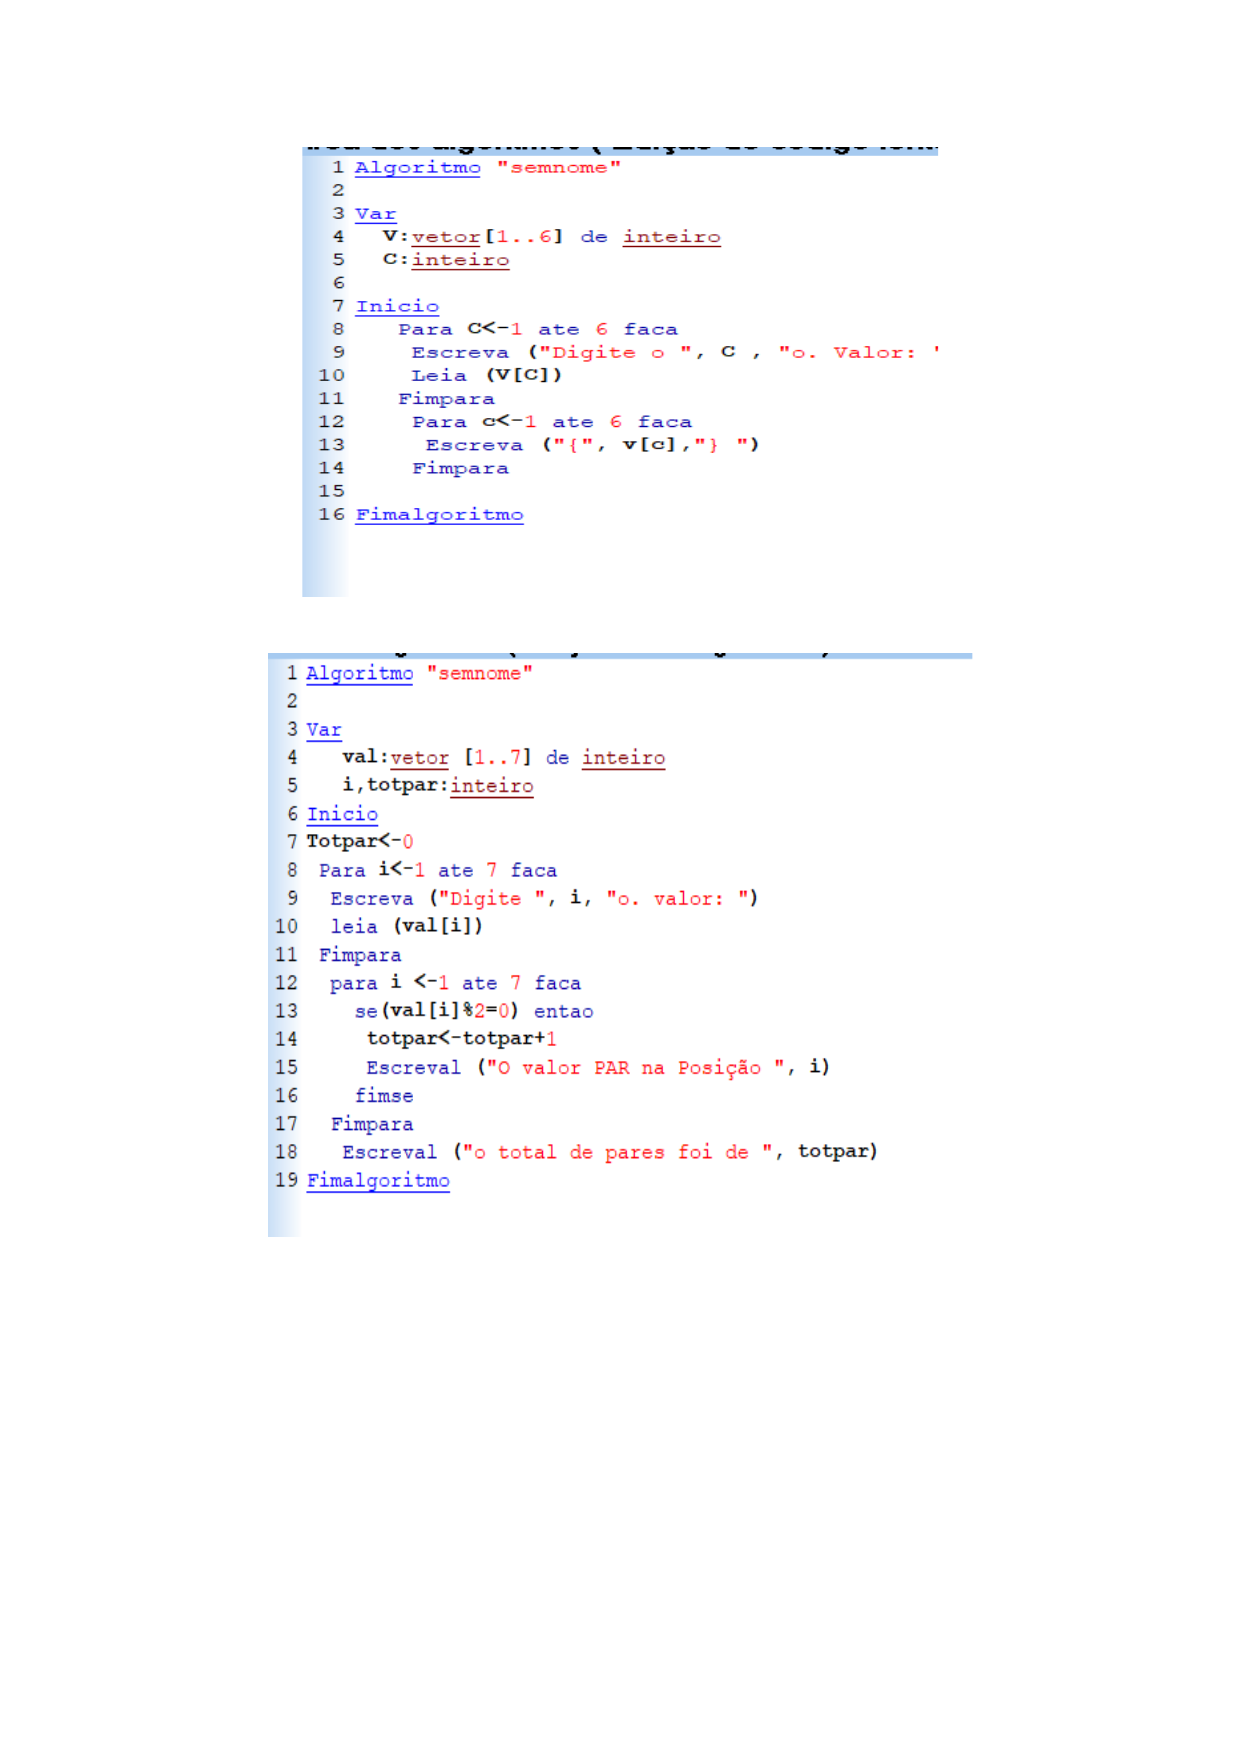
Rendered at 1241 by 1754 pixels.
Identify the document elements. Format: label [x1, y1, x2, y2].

picture [302, 147, 939, 597]
picture [268, 653, 973, 1237]
